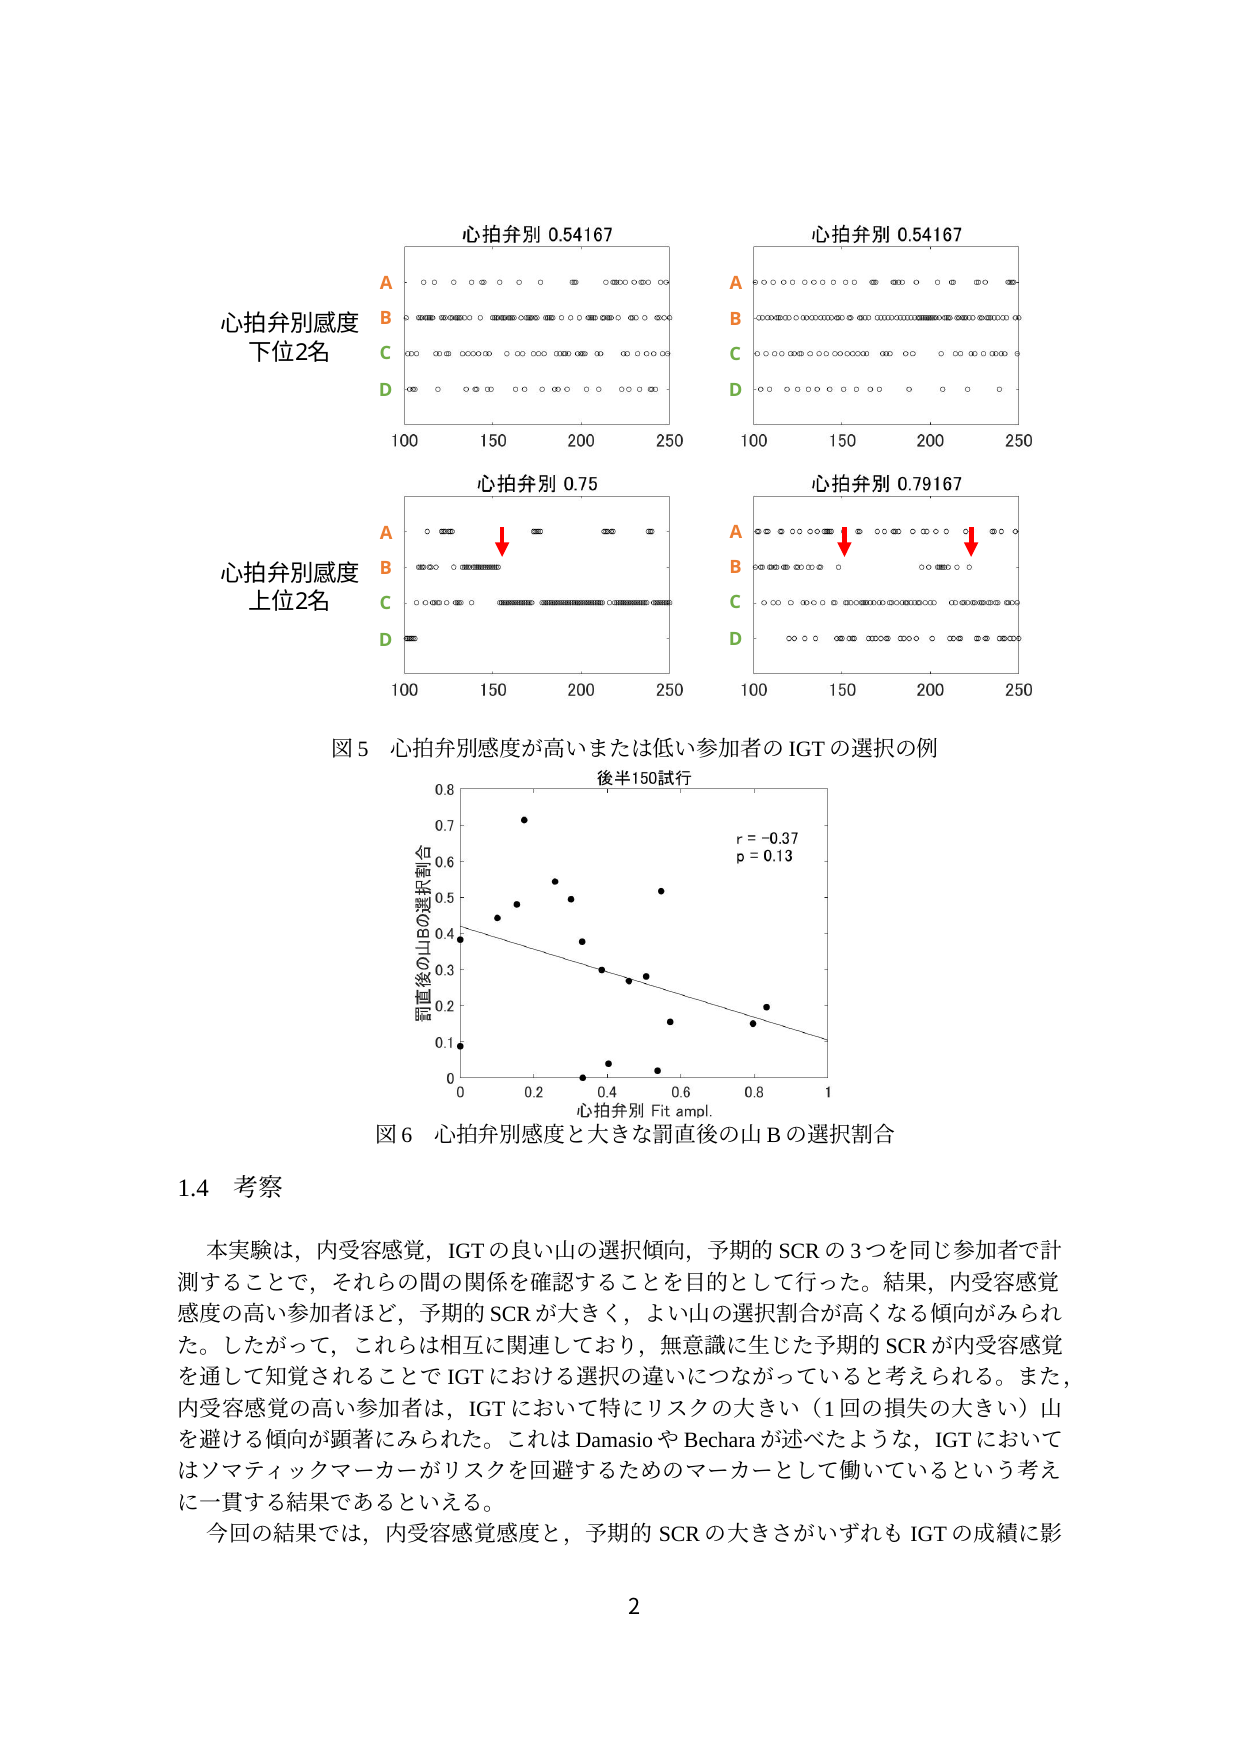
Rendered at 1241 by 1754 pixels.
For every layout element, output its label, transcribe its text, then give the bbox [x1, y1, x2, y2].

subtitle 1.4 考察 [177, 1168, 1063, 1204]
text 図5 心拍弁別感度が高いまたは低い参加者のIGTの選択の例 [177, 731, 1063, 762]
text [177, 1517, 1063, 1548]
text 本実験は，内受容感覚，IGTの良い山の選択傾向，予期的SCRの3つを同じ参加者で計測することで，それらの間の関係を確認することを目的として行った。結果，内受容感覚感度の高い参加者ほど，予期的SCRが大きく，よい山の選択割合が高くなる傾向がみられた。したがって，これらは相互に関連しており，無意識に生じた予期的SCRが内受容感覚を通して知覚されることでIGTにおける選択の違いにつながっていると考えられる。また，内受容感覚の高い参加者は，IGTにおいて特にリスクの大きい（1回の損失の大きい）山を避ける傾向が顕著にみられた。これはDamasioやBecharaが述べたような，IGTにおいてはソマティックマーカーがリスクを回避するためのマーカーとして働いているという考えに一貫する結果であるといえる。 [177, 1233, 1063, 1517]
text 図6 心拍弁別感度と大きな罰直後の山Bの選択割合 [177, 1118, 1063, 1149]
